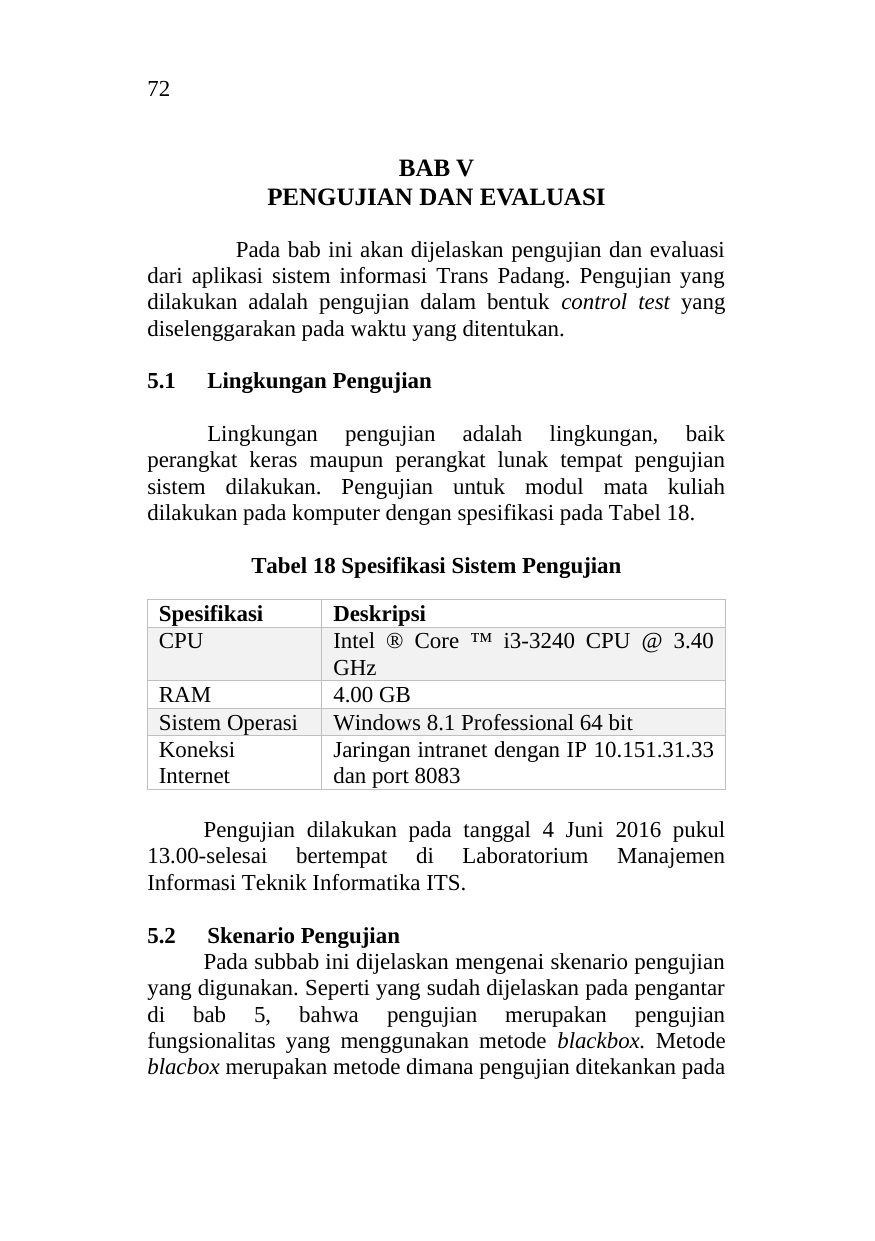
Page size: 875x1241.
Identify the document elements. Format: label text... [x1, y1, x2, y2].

table_header Deskripsi [322, 600, 725, 627]
table_header Spesifikasi [148, 600, 321, 627]
text Lingkungan pengujian adalah lingkungan, baik perangkat keras maupun perangkat lunak tempat pengujian sistem dilakukan. Pengujian untuk modul mata kuliah dilakukan pada komputer dengan spesifikasi pada Tabel 18. [147, 420, 726, 526]
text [147, 948, 726, 1080]
text Pengujian dilakukan pada tanggal 4 Juni 2016 pukul 13.00-selesai bertempat di Laboratorium Manajemen Informasi Teknik Informatika ITS. [147, 816, 726, 895]
table_cell Jaringan intranet dengan IP 10.151.31.33 dan port 8083 [322, 736, 725, 789]
table_cell Koneksi Internet [148, 736, 321, 789]
table_cell Intel ® Core ™ i3-3240 CPU @ 3.40 GHz [322, 628, 725, 680]
table_cell Sistem Operasi [148, 709, 321, 735]
subtitle Skenario Pengujian [147, 922, 726, 948]
table_cell CPU [148, 628, 321, 680]
table_cell Windows 8.1 Professional 64 bit [322, 709, 725, 735]
text Pada bab ini akan dijelaskan pengujian dan evaluasi dari aplikasi sistem informasi Trans Padang. Pengujian yang dilakukan adalah pengujian dalam bentuk control test yang diselenggarakan pada waktu yang ditentukan. [147, 236, 726, 341]
text Tabel 18 Spesifikasi Sistem Pengujian [147, 552, 726, 578]
subtitle BAB V PENGUJIAN DAN EVALUASI [147, 153, 726, 211]
table_cell RAM [148, 681, 321, 708]
subtitle Lingkungan Pengujian [147, 367, 726, 394]
table_cell 4.00 GB [322, 681, 725, 708]
